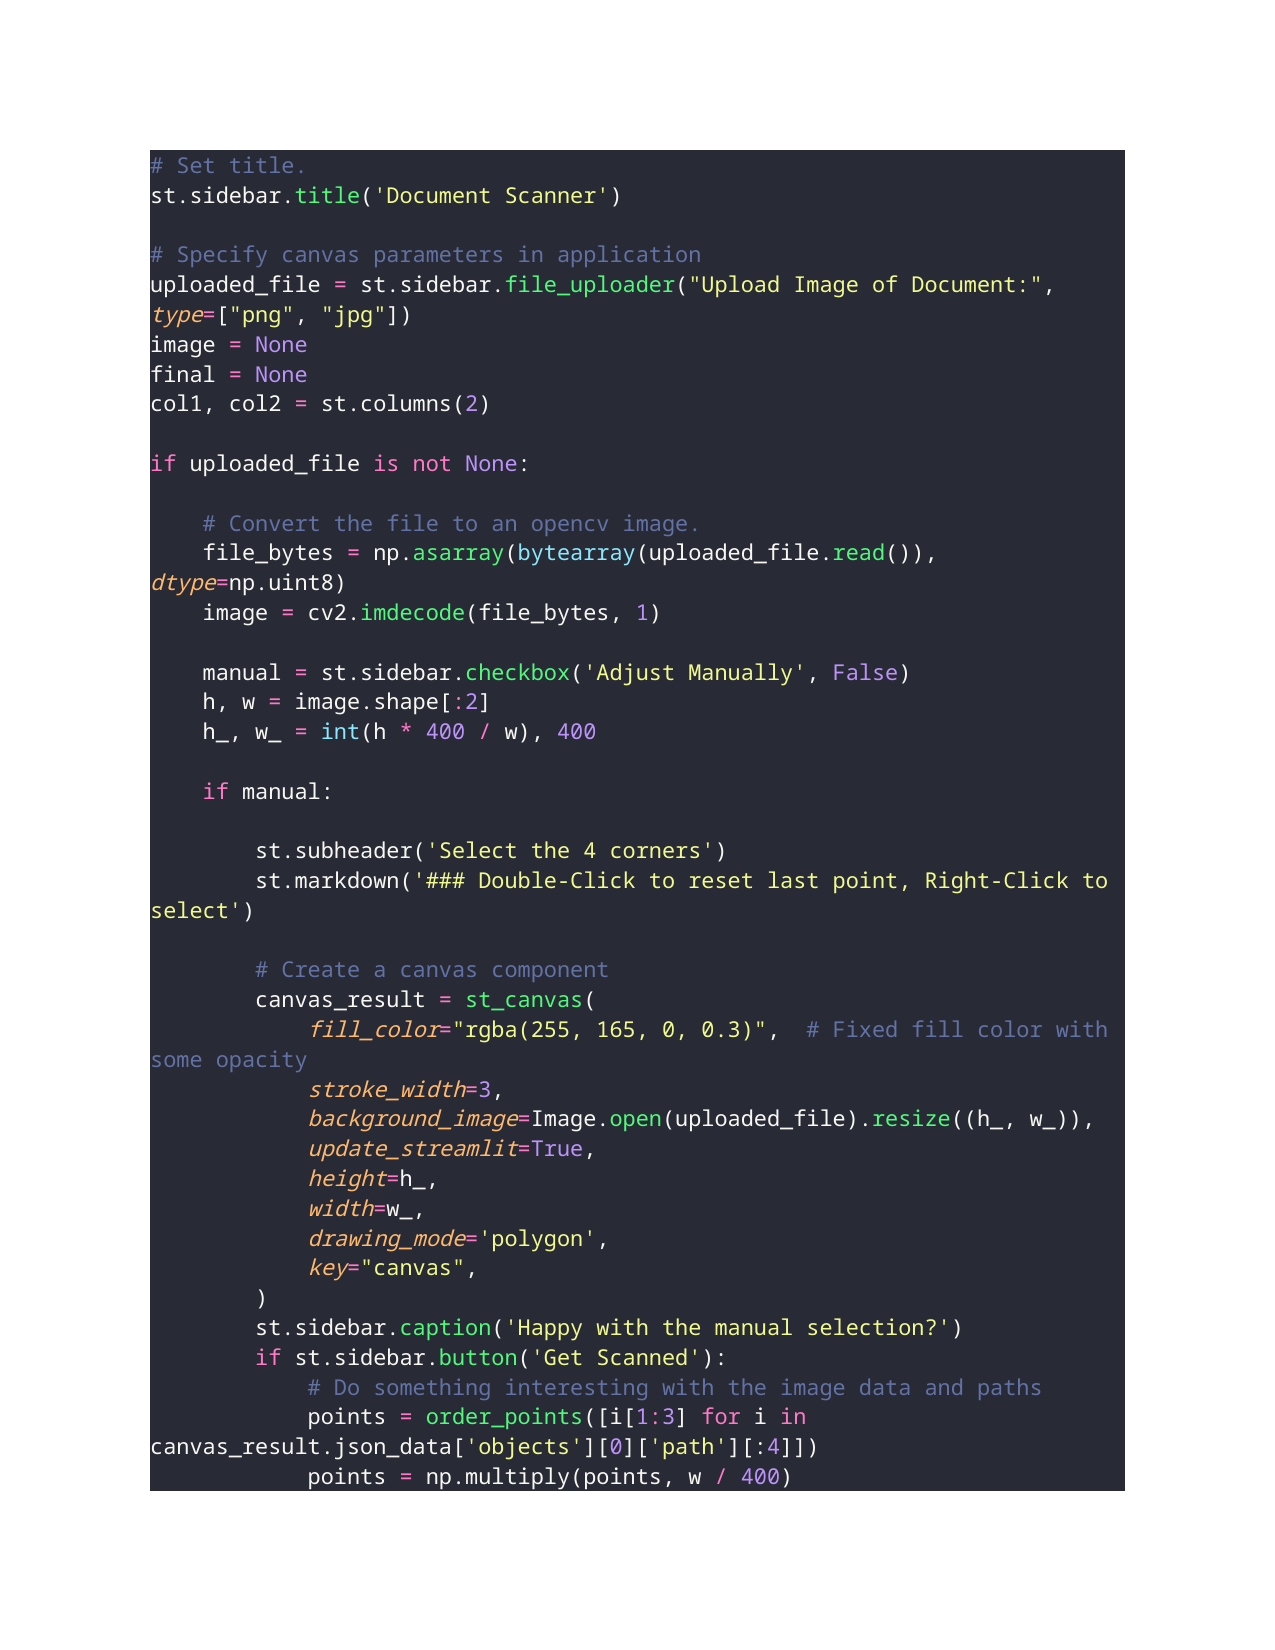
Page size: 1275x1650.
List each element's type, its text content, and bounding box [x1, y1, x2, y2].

text st.sidebar.caption('Happy with the manual selection?') [150, 1312, 1125, 1342]
text final = None [150, 358, 1125, 388]
text stroke_width=3, [150, 1073, 1125, 1103]
text # Convert the file to an opencv image. [150, 507, 1125, 537]
text st.subheader('Select the 4 corners') [150, 835, 1125, 865]
text st.markdown('### Double-Click to reset last point, Right-Click to select') [150, 865, 1125, 924]
text st.sidebar.title('Document Scanner') [150, 180, 1125, 209]
text ) [150, 1282, 1125, 1312]
text if manual: [150, 776, 1125, 805]
text height=h_, [150, 1163, 1125, 1193]
text image = None [150, 329, 1125, 358]
text uploaded_file = st.sidebar.file_uploader("Upload Image of Document:", type=["png", "jpg"]) [150, 269, 1125, 329]
text key="canvas", [150, 1252, 1125, 1282]
text if uploaded_file is not None: [150, 448, 1125, 478]
text points = np.multiply(points, w / 400) [150, 1461, 1125, 1491]
text width=w_, [150, 1193, 1125, 1222]
text # Specify canvas parameters in application [150, 239, 1125, 269]
text drawing_mode='polygon', [150, 1222, 1125, 1252]
text image = cv2.imdecode(file_bytes, 1) [150, 597, 1125, 627]
text fill_color="rgba(255, 165, 0, 0.3)", # Fixed fill color with some opacity [150, 1014, 1125, 1073]
text update_streamlit=True, [150, 1133, 1125, 1163]
text h_, w_ = int(h * 400 / w), 400 [150, 716, 1125, 746]
text # Set title. [150, 150, 1125, 180]
text # Do something interesting with the image data and paths [150, 1371, 1125, 1401]
text points = order_points([i[1:3] for i in canvas_result.json_data['objects'][0]['path'][:4]]) [150, 1401, 1125, 1461]
text canvas_result = st_canvas( [150, 984, 1125, 1014]
text manual = st.sidebar.checkbox('Adjust Manually', False) [150, 656, 1125, 686]
text # Create a canvas component [150, 954, 1125, 984]
text background_image=Image.open(uploaded_file).resize((h_, w_)), [150, 1103, 1125, 1133]
text file_bytes = np.asarray(bytearray(uploaded_file.read()), dtype=np.uint8) [150, 537, 1125, 597]
text if st.sidebar.button('Get Scanned'): [150, 1342, 1125, 1371]
text col1, col2 = st.columns(2) [150, 388, 1125, 418]
text h, w = image.shape[:2] [150, 686, 1125, 716]
